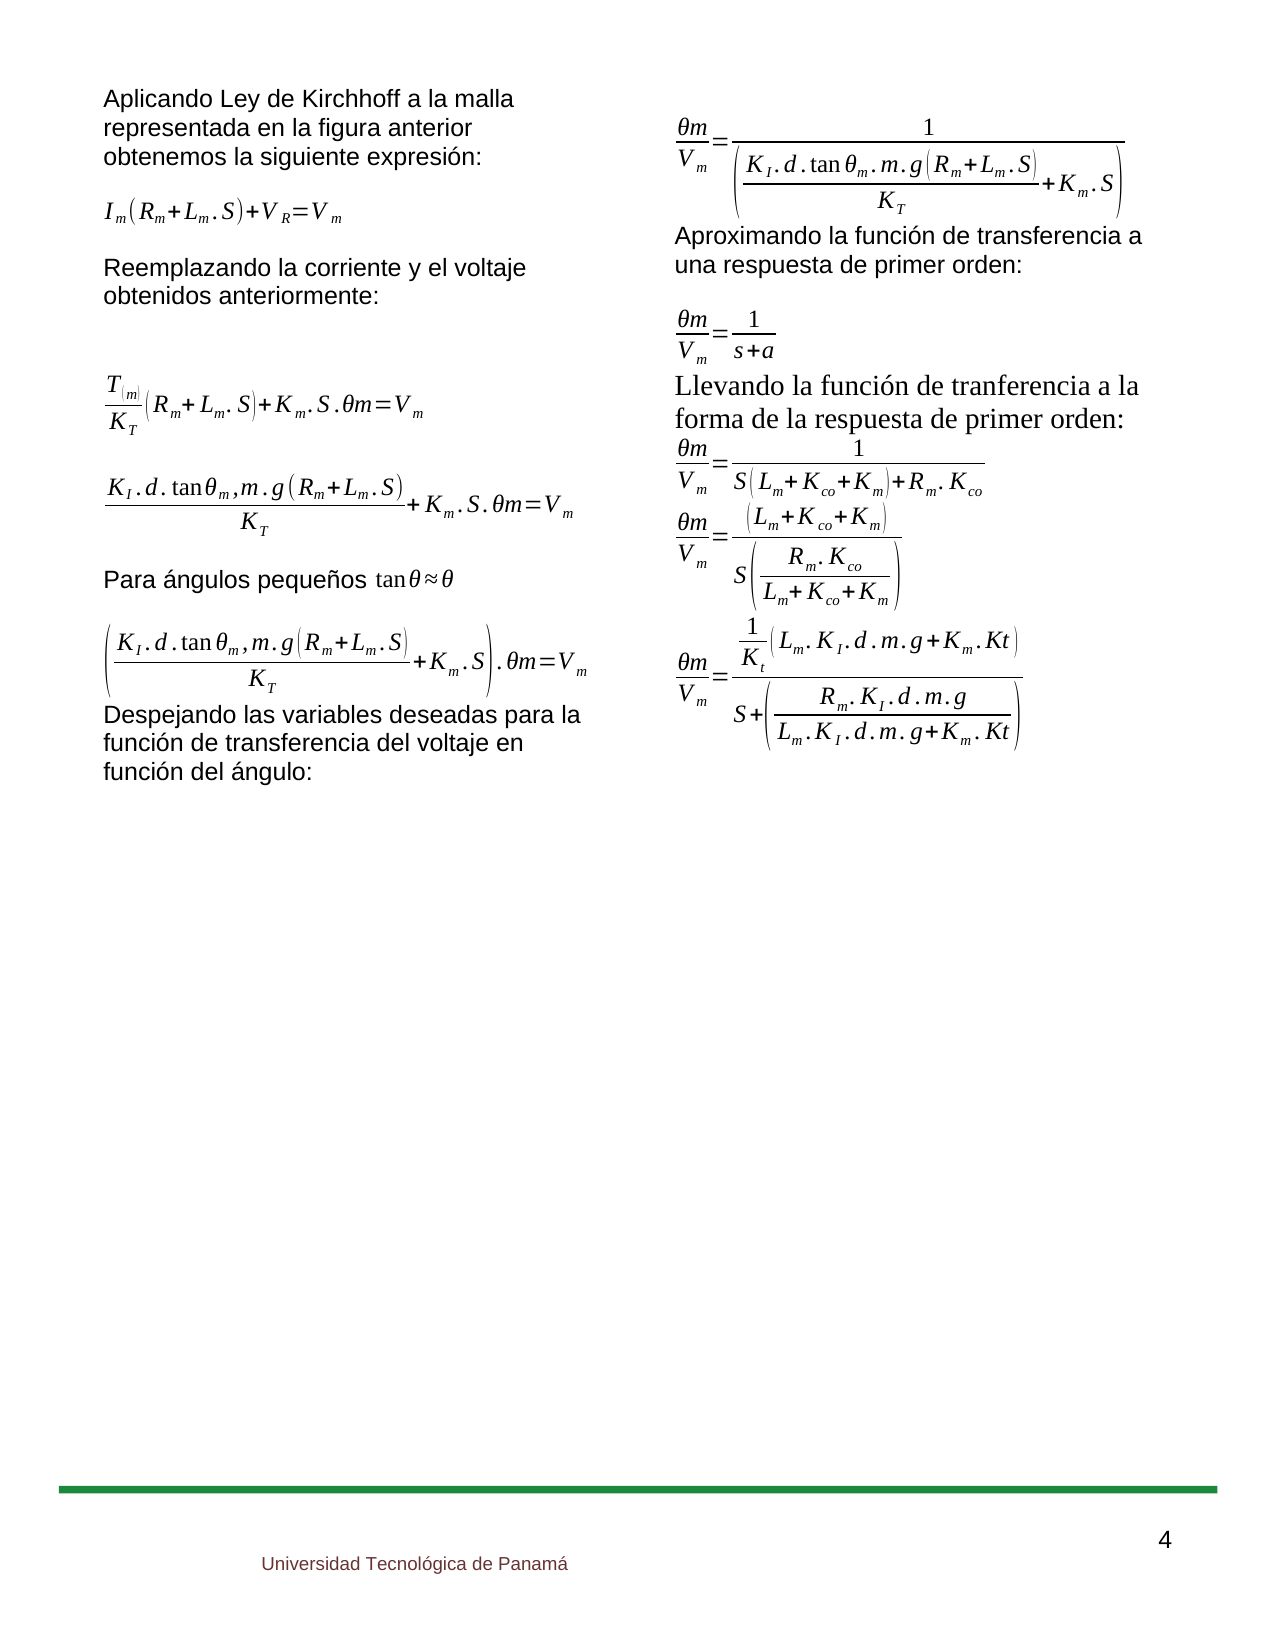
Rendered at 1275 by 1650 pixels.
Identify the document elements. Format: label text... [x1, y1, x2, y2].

text Reemplazando la corriente y el voltaje obtenidos anteriormente: [103, 253, 601, 310]
text Para ángulos pequeños [103, 565, 601, 594]
text Aproximando la función de transferencia a una respuesta de primer orden: [674, 221, 1172, 279]
text Despejando las variables deseadas para la función de transferencia del voltaje en función del ángulo: [103, 700, 601, 786]
text Aplicando Ley de Kirchhoff a la malla representada en la figura anterior obtenemos la siguiente expresión: [103, 84, 601, 171]
text Llevando la función de tranferencia a la forma de la respuesta de primer orden: [674, 368, 1172, 435]
